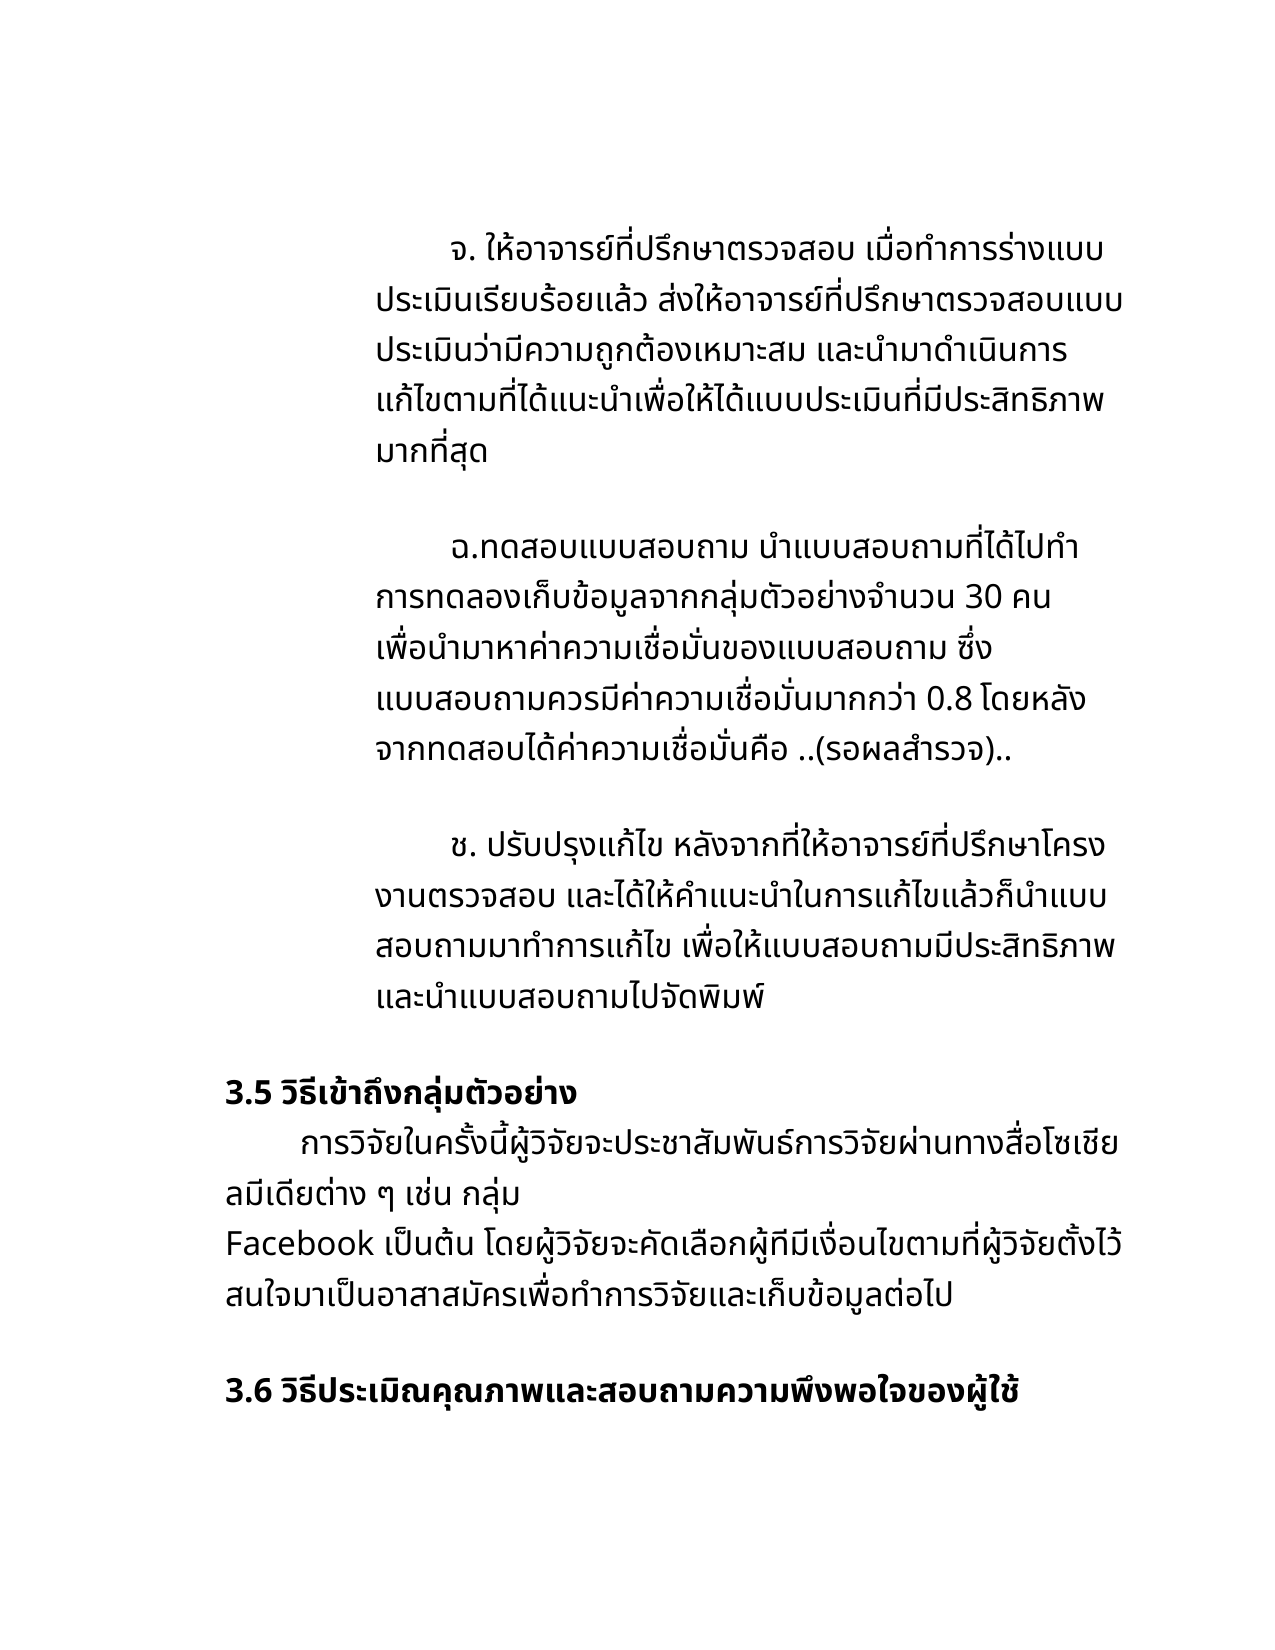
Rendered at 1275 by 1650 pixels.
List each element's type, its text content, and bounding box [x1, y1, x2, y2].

text ฉ.ทดสอบแบบสอบถาม นําแบบสอบถามที่ได้ไปทําการทดลองเก็บข้อมูลจากกลุ่มตัวอย่างจํานวน 30 คน เพื่อนํามาหาค่าความเชื่อมั่นของแบบสอบถาม ซึ่งแบบสอบถามควรมีค่าความเชื่อมั่นมากกว่า 0.8โดยหลังจากทดสอบได้ค่าความเชื่อมั่นคือ ..(รอผลสำรวจ).. [375, 523, 1125, 776]
text การวิจัยในครั้งนี้ผู้วิจัยจะประชาสัมพันธ์การวิจัยผ่านทางสื่อโซเชียลมีเดียต่าง ๆ เช่น กลุ่ม [225, 1119, 1125, 1220]
text จ. ให้อาจารย์ที่ปรึกษาตรวจสอบ เมื่อทําการร่างแบบประเมินเรียบร้อยแล้ว ส่งให้อาจารย์ที่ปรึกษาตรวจสอบแบบประเมินว่ามีความถูกต้องเหมาะสม และนํามาดําเนินการแก้ไขตามที่ได้แนะนําเพื่อให้ได้แบบประเมินที่มีประสิทธิภาพมากที่สุด [375, 225, 1125, 477]
text Facebook เป็นต้น โดยผู้วิจัยจะคัดเลือกผู้ทีมีเงื่อนไขตามที่ผู้วิจัยตั้งไว้ สนใจมาเป็นอาสาสมัครเพื่อทําการวิจัยและเก็บข้อมูลต่อไป [225, 1220, 1125, 1321]
text 3.6 วิธีประเมิณคุณภาพและสอบถามความพึงพอใจของผู้ใช้ [225, 1366, 1125, 1417]
text 3.5 วิธีเข้าถึงกลุ่มตัวอย่าง [225, 1068, 1125, 1119]
text ช. ปรับปรุงแก้ไข หลังจากที่ให้อาจารย์ที่ปรึกษาโครงงานตรวจสอบ และได้ให้คําแนะนําในการแก้ไขแล้วก็นําแบบสอบถามมาทําการแก้ไข เพื่อให้แบบสอบถามมีประสิทธิภาพและนําแบบสอบถามไปจัดพิมพ์ [375, 821, 1125, 1023]
